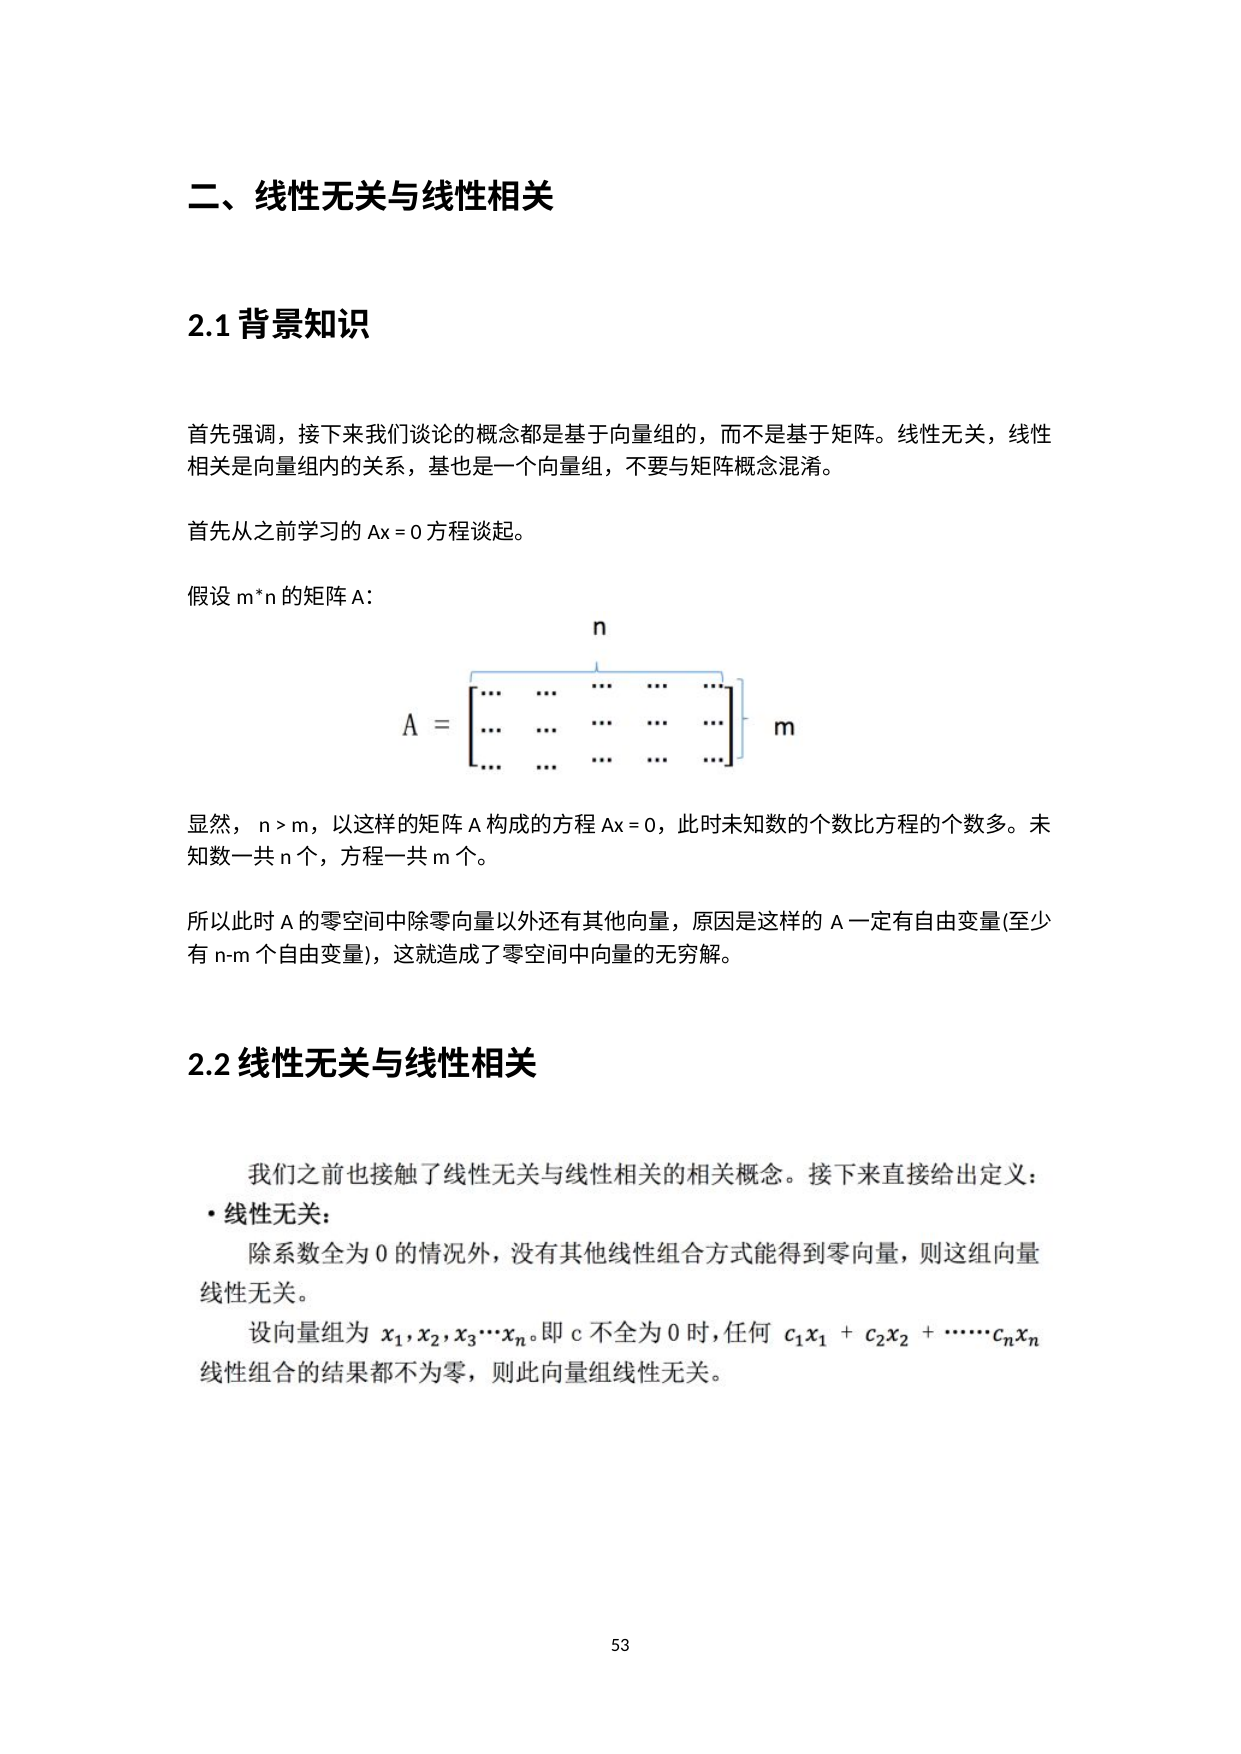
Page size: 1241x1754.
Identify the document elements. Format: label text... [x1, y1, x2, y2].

subtitle 2.1 背景知识 [187, 289, 1053, 354]
text 所以此时 A 的零空间中除零向量以外还有其他向量，原因是这样的 A 一定有自由变量(至少有 n-m 个自由变量)，这就造成了零空间中向量的无穷解。 [187, 904, 1053, 969]
picture [187, 611, 1053, 790]
picture [187, 1155, 1053, 1411]
text 显然， n > m，以这样的矩阵 A 构成的方程 Ax = 0，此时未知数的个数比方程的个数多。未知数一共 n 个，方程一共 m 个。 [187, 806, 1053, 871]
text 假设 m*n 的矩阵 A： [187, 579, 1053, 611]
text 首先强调，接下来我们谈论的概念都是基于向量组的，而不是基于矩阵。线性无关，线性相关是向量组内的关系，基也是一个向量组，不要与矩阵概念混淆。 [187, 416, 1053, 481]
subtitle 二、线性无关与线性相关 [187, 162, 1053, 227]
subtitle 2.2 线性无关与线性相关 [187, 1028, 1053, 1093]
text 首先从之前学习的 Ax = 0 方程谈起。 [187, 514, 1053, 546]
